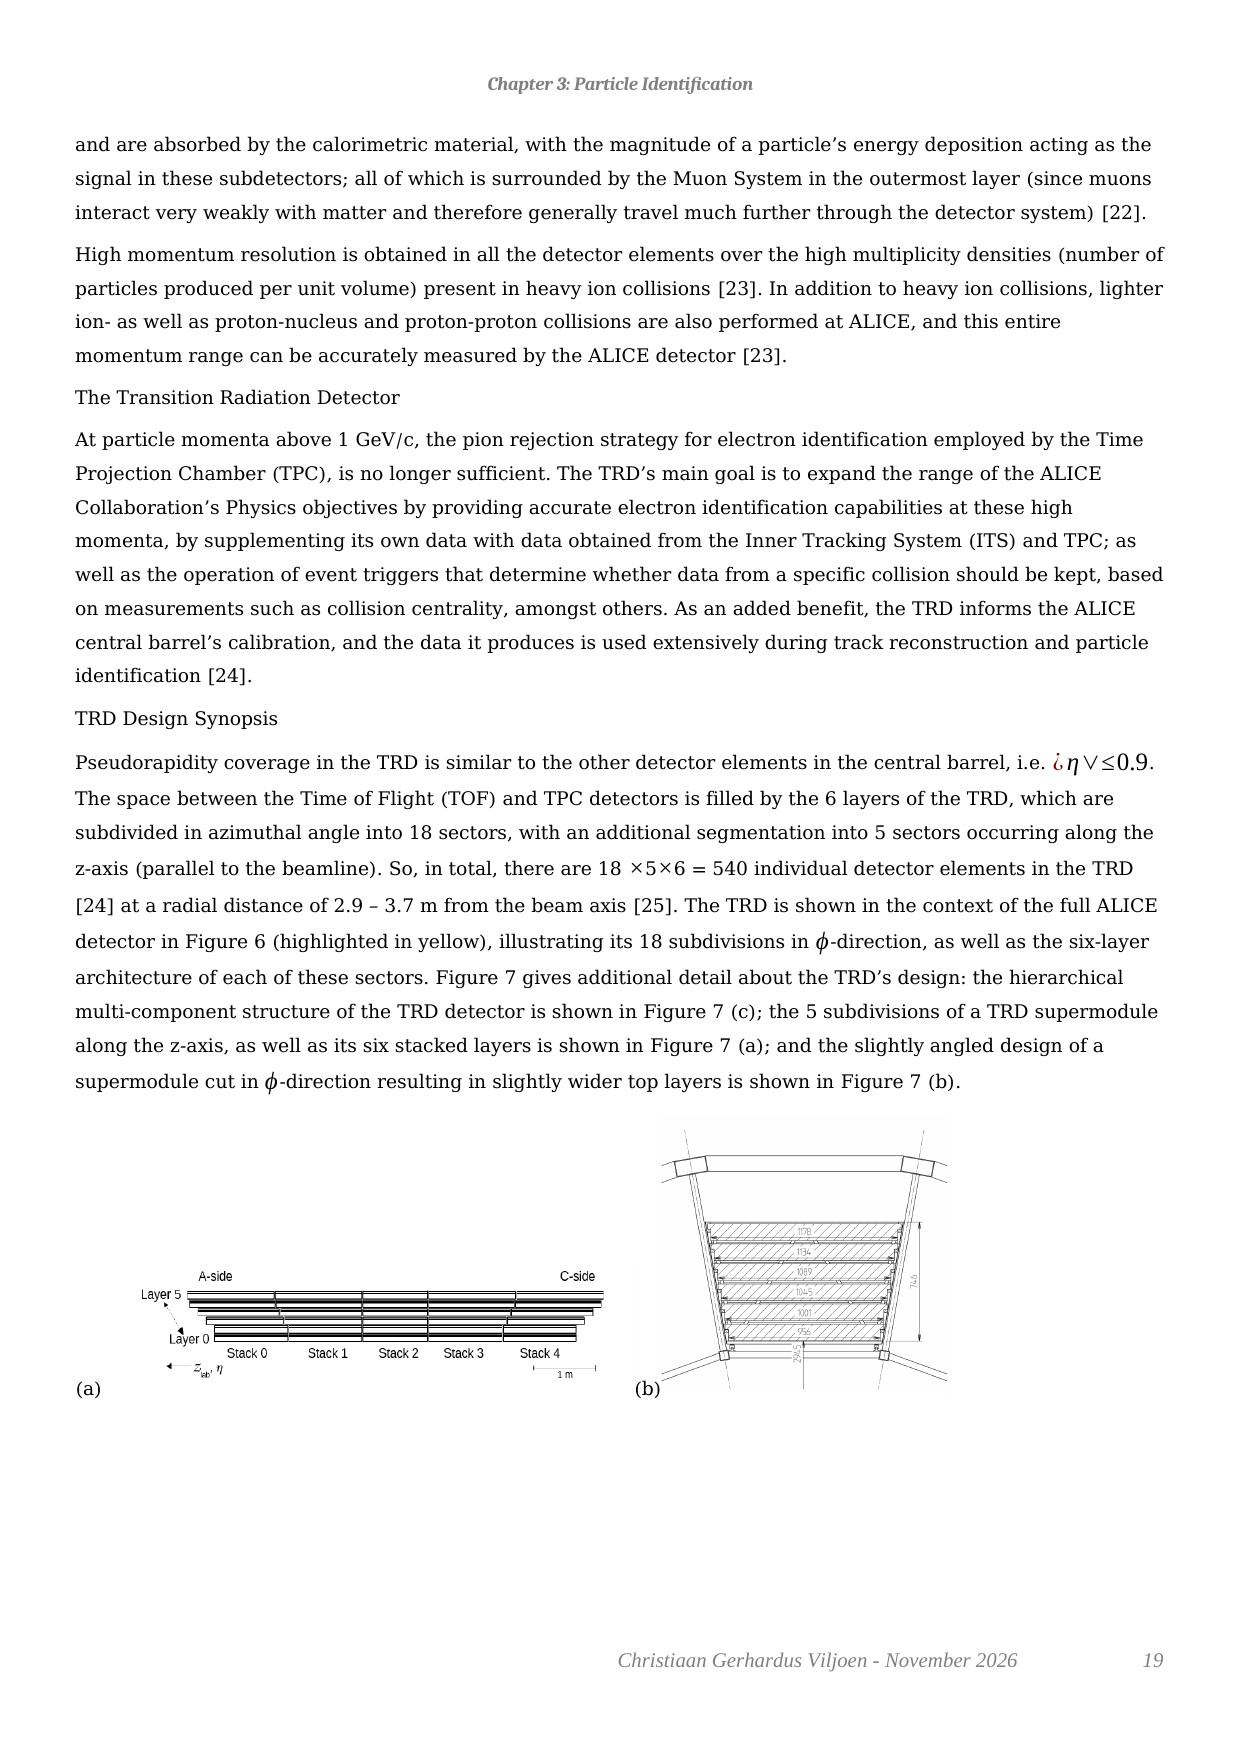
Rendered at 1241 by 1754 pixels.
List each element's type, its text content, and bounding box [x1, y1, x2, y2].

text Pseudorapidity coverage in the TRD is similar to the other detector elements in the central barrel, i.e. . The space between the Time of Flight (TOF) and TPC detectors is filled by the 6 layers of the TRD, which are subdivided in azimuthal angle into 18 sectors, with an additional segmentation into 5 sectors occurring along the z-axis (parallel to the beamline). So, in total, there are 18 56 = 540 individual detector elements in the TRD at a radial distance of 2.9 – 3.7 m from the beam axis . The TRD is shown in the context of the full ALICE detector in Figure 6 (highlighted in yellow), illustrating its 18 subdivisions in -direction, as well as the six-layer architecture of each of these sectors. Figure 7 gives additional detail about the TRD’s design: the hierarchical multi-component structure of the TRD detector is shown in Figure 7 (c); the 5 subdivisions of a TRD supermodule along the z-axis, as well as its six stacked layers is shown in Figure 7 (a); and the slightly angled design of a supermodule cut in -direction resulting in slightly wider top layers is shown in Figure 7 (b). [75, 748, 1165, 1095]
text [75, 133, 1165, 223]
text TRD Design Synopsis [75, 706, 1165, 729]
text High momentum resolution is obtained in all the detector elements over the high multiplicity densities (number of particles produced per unit volume) present in heavy ion collisions . In addition to heavy ion collisions, lighter ion- as well as proton-nucleus and proton-proton collisions are also performed at ALICE, and this entire momentum range can be accurately measured by the ALICE detector . [75, 242, 1165, 366]
text The Transition Radiation Detector [75, 386, 1165, 408]
text At particle momenta above 1 GeV/c, the pion rejection strategy for electron identification employed by the Time Projection Chamber (TPC), is no longer sufficient. The TRD’s main goal is to expand the range of the ALICE Collaboration’s Physics objectives by providing accurate electron identification capabilities at these high momenta, by supplementing its own data with data obtained from the Inner Tracking System (ITS) and TPC; as well as the operation of event triggers that determine whether data from a specific collision should be kept, based on measurements such as collision centrality, amongst others. As an added benefit, the TRD informs the ALICE central barrel’s calibration, and the data it produces is used extensively during track reconstruction and particle identification . [75, 428, 1165, 687]
picture [661, 1114, 947, 1396]
picture [102, 1260, 634, 1396]
